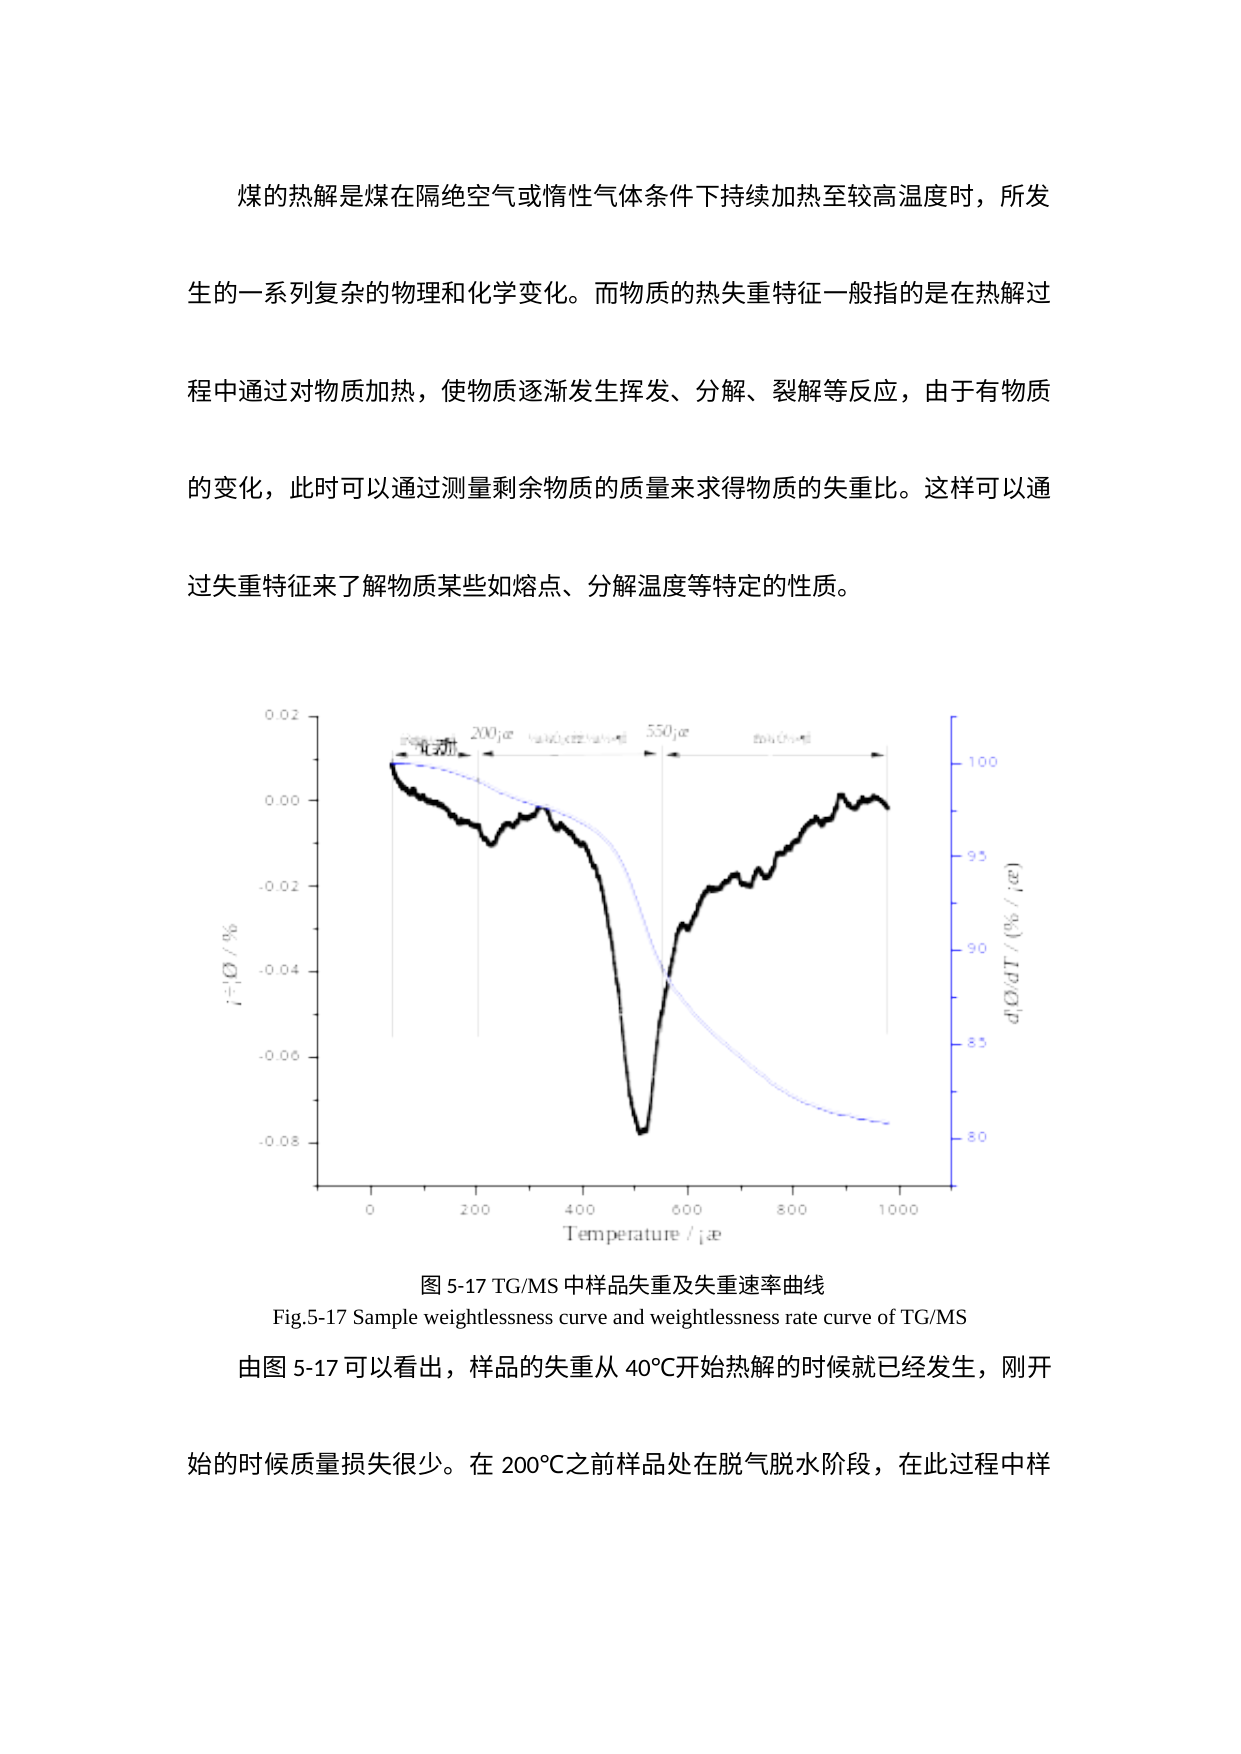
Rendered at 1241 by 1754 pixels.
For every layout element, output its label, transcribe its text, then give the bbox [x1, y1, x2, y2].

text 图5-17 TG/MS中样品失重及失重速率曲线 [187, 1268, 1053, 1300]
text Fig.5-17 Sample weightlessness curve and weightlessness rate curve of TG/MS [187, 1300, 1053, 1333]
text 煤的热解是煤在隔绝空气或惰性气体条件下持续加热至较高温度时，所发生的一系列复杂的物理和化学变化。而物质的热失重特征一般指的是在热解过程中通过对物质加热，使物质逐渐发生挥发、分解、裂解等反应，由于有物质的变化，此时可以通过测量剩余物质的质量来求得物质的失重比。这样可以通过失重特征来了解物质某些如熔点、分解温度等特定的性质。 [187, 162, 1053, 617]
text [187, 1333, 1053, 1495]
